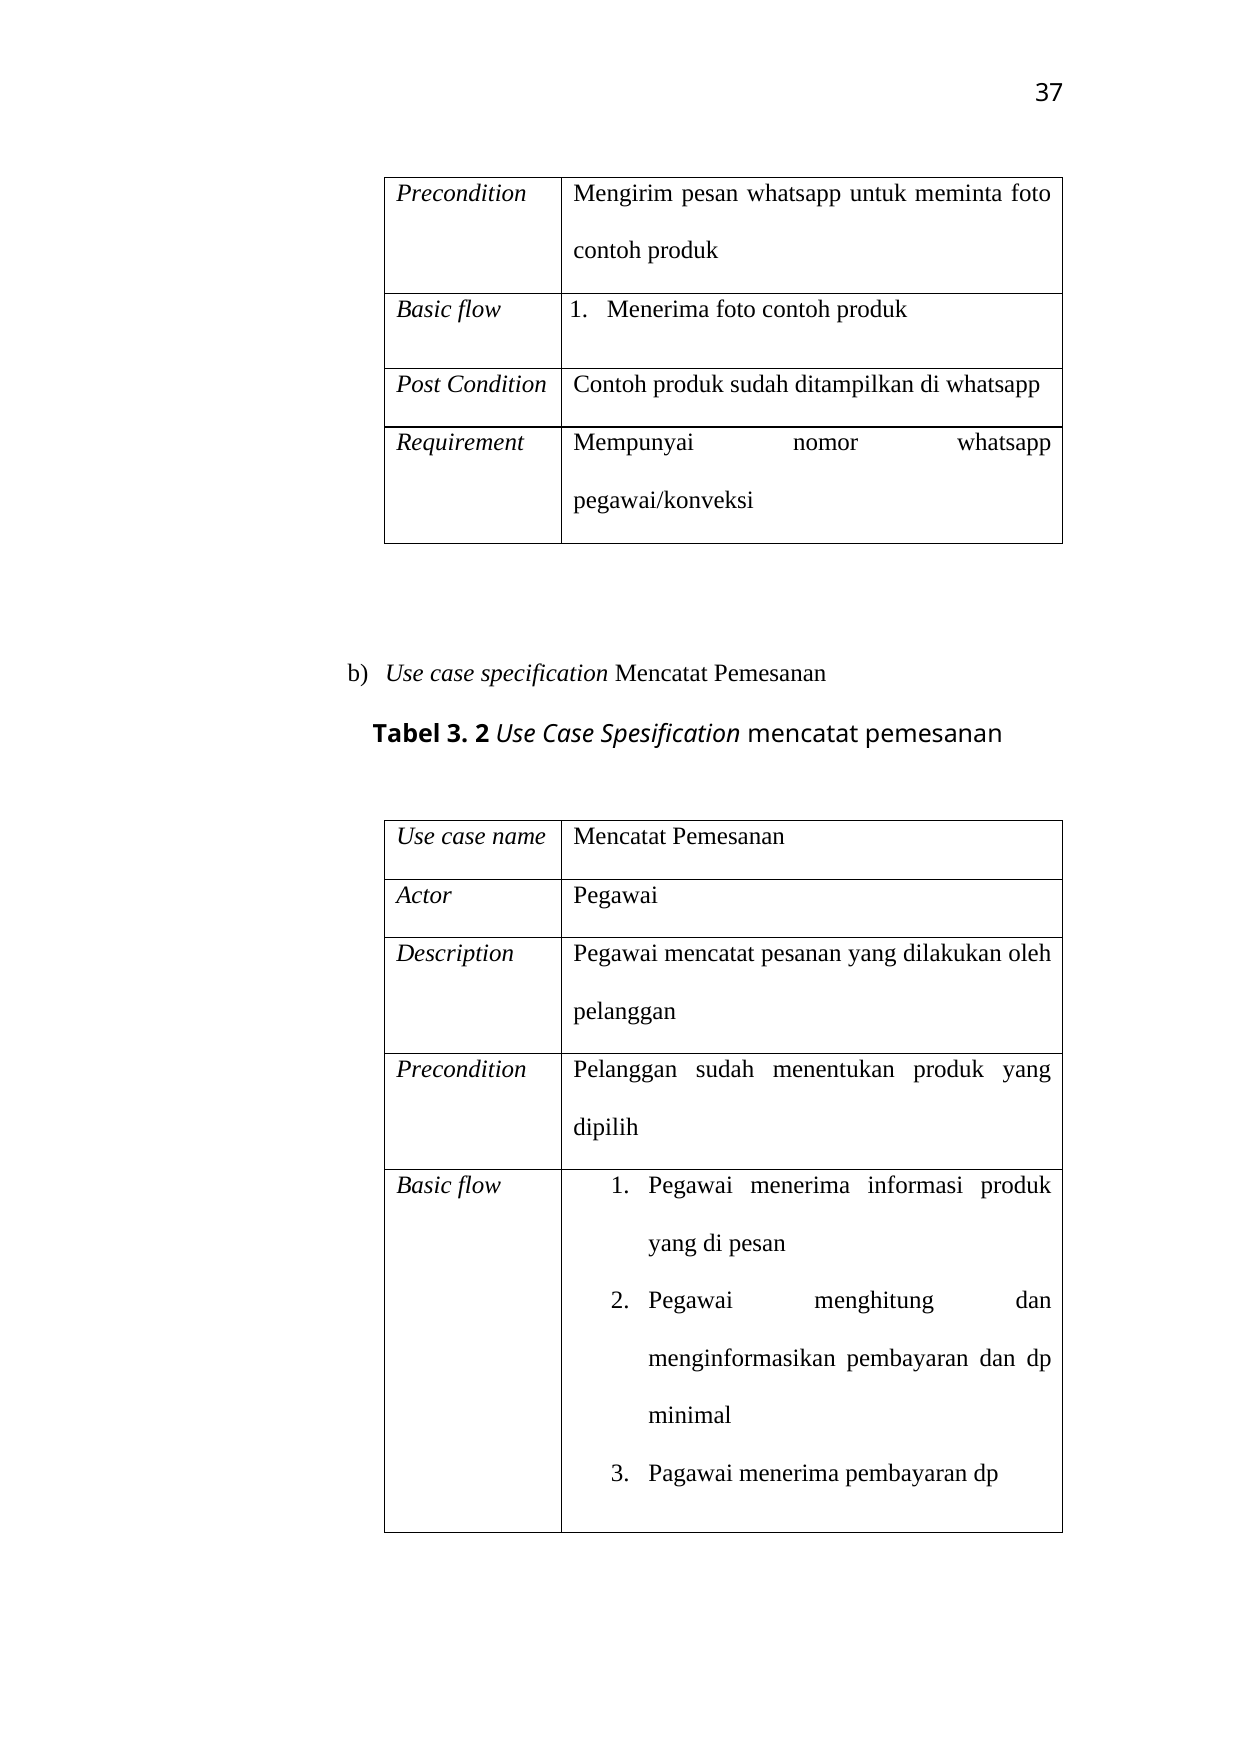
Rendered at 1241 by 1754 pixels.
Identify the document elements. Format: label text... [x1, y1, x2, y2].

text Tabel 3. 2 Use Case Spesification mencatat pemesanan [237, 716, 1063, 750]
table_header Mencatat Pemesanan [562, 821, 1062, 879]
list Use case specification Mencatat Pemesanan [347, 658, 1063, 687]
table_header Use case name [385, 821, 561, 879]
table_cell Pegawai [562, 880, 1062, 937]
table_cell Description [385, 938, 561, 1053]
table_cell Actor [385, 880, 561, 937]
table_cell Precondition [385, 178, 561, 293]
table_cell Precondition [385, 1054, 561, 1169]
table_cell Basic flow [385, 1170, 561, 1532]
table_cell Requirement [385, 428, 561, 542]
table_cell Post Condition [385, 369, 561, 426]
table_cell Menerima foto contoh produk [562, 294, 1062, 368]
table_cell Pegawai mencatat pesanan yang dilakukan oleh pelanggan [562, 938, 1062, 1053]
table_cell Pelanggan sudah menentukan produk yang dipilih [562, 1054, 1062, 1169]
table_cell Mengirim pesan whatsapp untuk meminta foto contoh produk [562, 178, 1062, 293]
table_cell Contoh produk sudah ditampilkan di whatsapp [562, 369, 1062, 426]
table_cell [562, 1170, 1062, 1532]
table_cell Mempunyai nomor whatsapp pegawai/konveksi [562, 428, 1062, 542]
table_cell Basic flow [385, 294, 561, 368]
